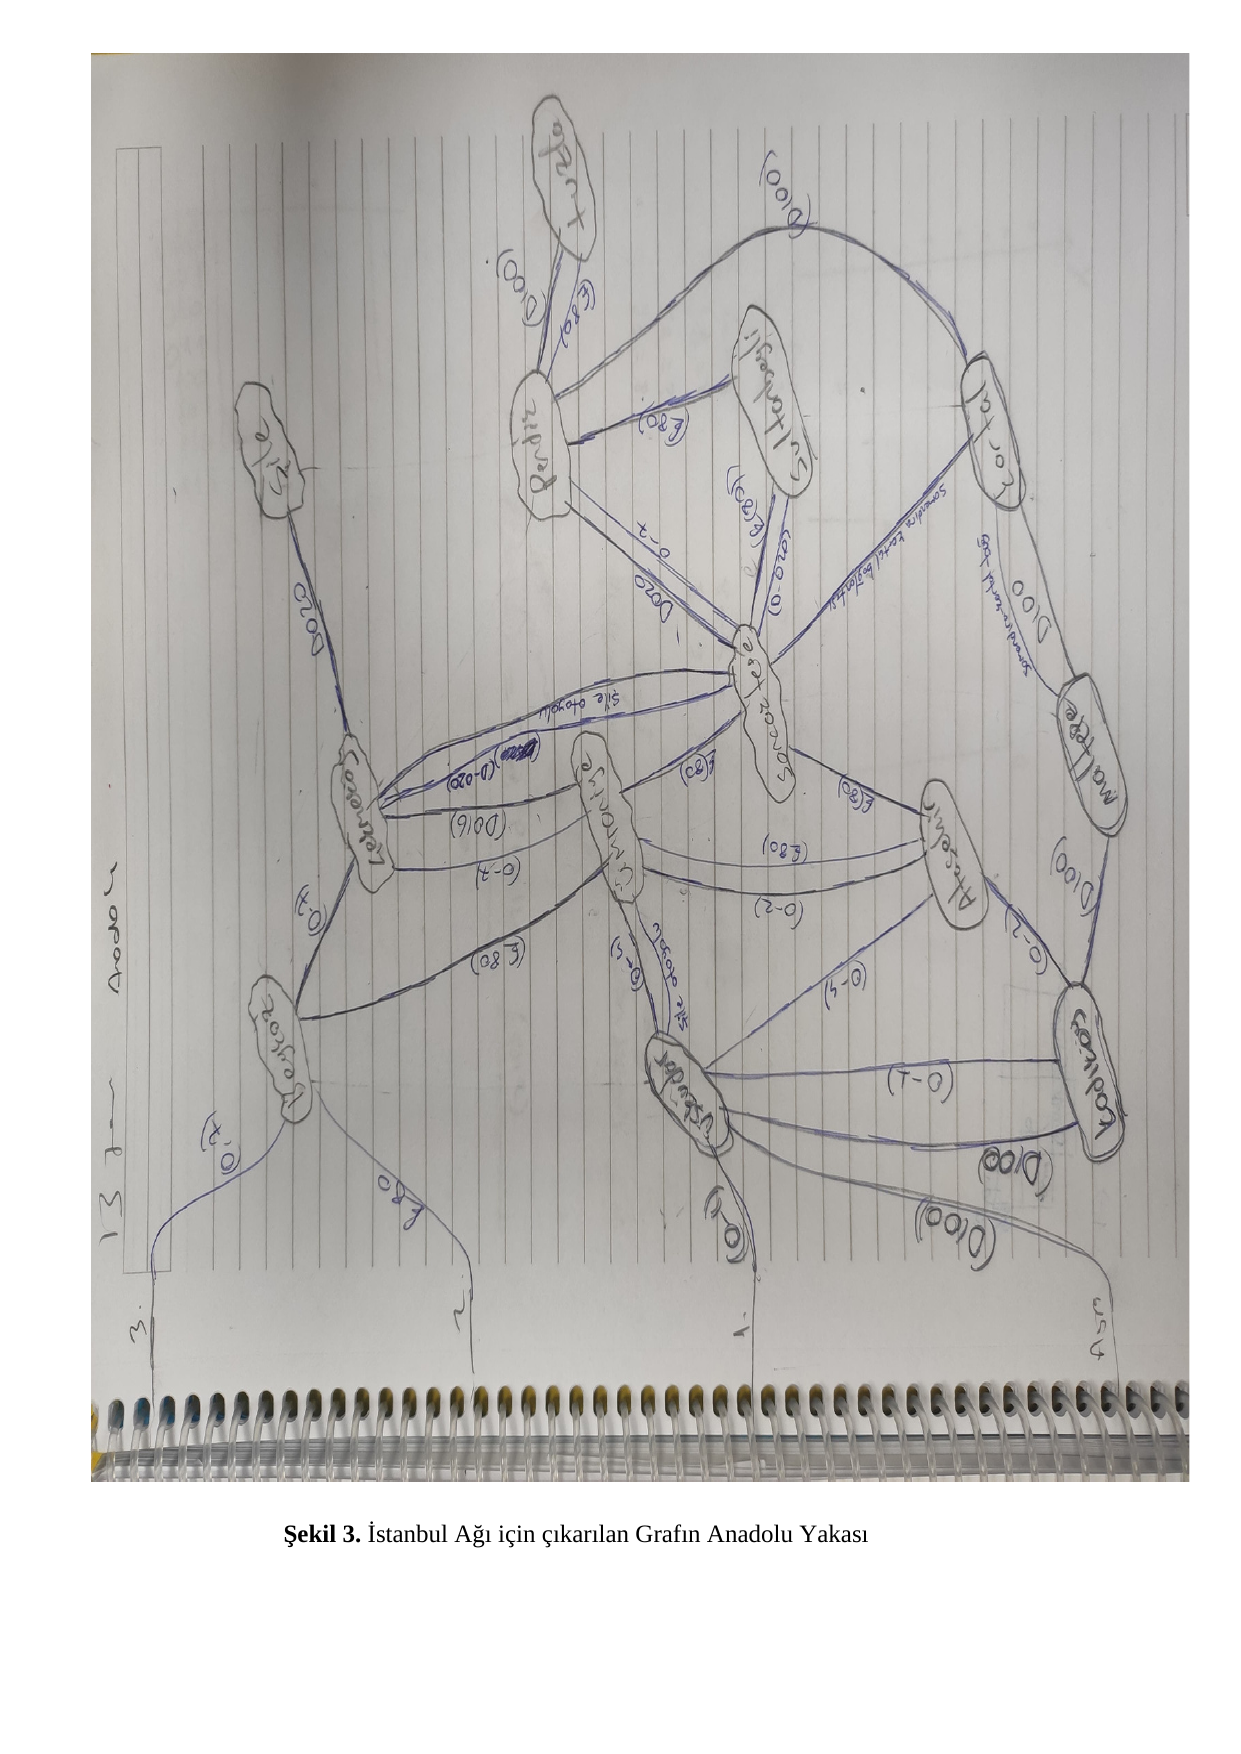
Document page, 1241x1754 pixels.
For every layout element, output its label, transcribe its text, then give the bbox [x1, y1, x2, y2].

text Şekil 3. İstanbul Ağı için çıkarılan Grafın Anadolu Yakası [283, 1519, 886, 1547]
picture [91, 53, 1190, 1482]
